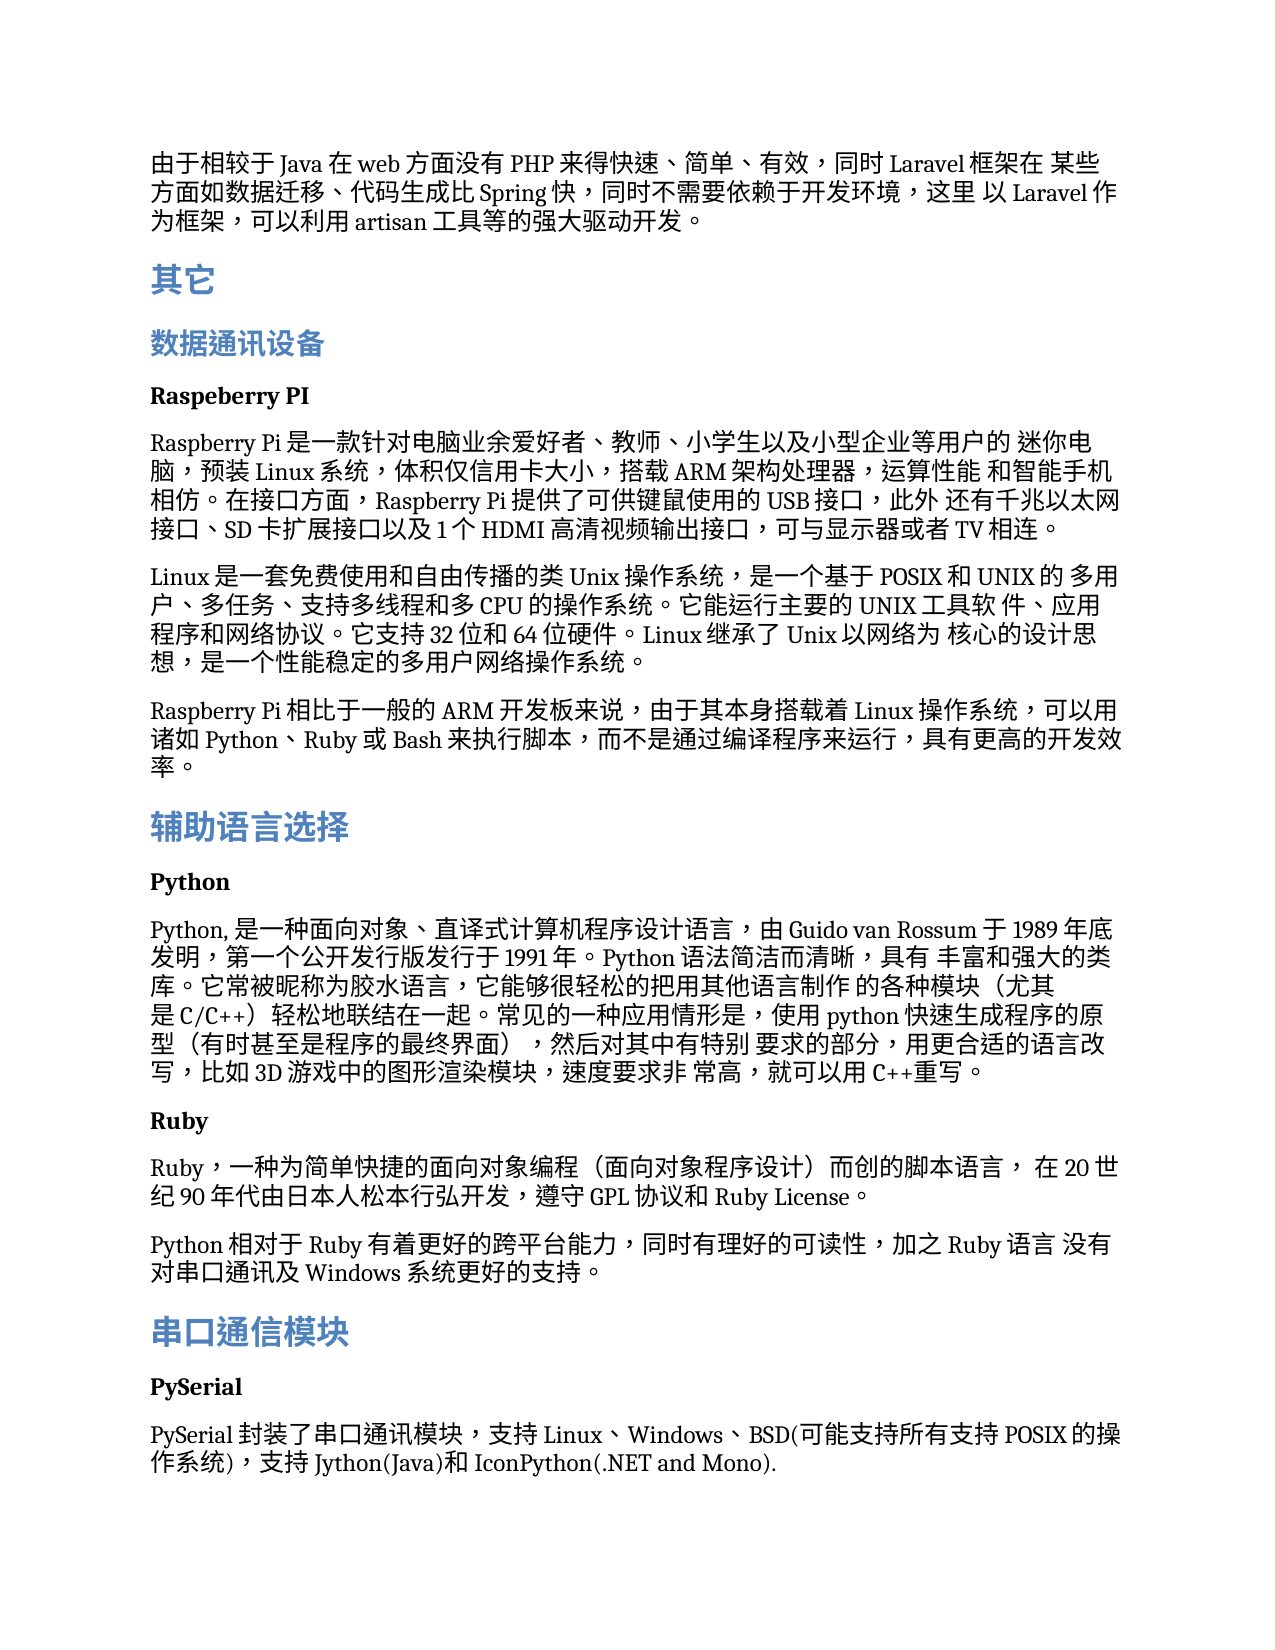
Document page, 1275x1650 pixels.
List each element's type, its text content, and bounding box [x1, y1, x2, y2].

text Ruby [150, 1107, 1125, 1136]
text Raspberry Pi是一款针对电脑业余爱好者、教师、小学生以及小型企业等用户的 迷你电脑，预装Linux系统，体积仅信用卡大小，搭载ARM架构处理器，运算性能 和智能手机相仿。在接口方面，Raspberry Pi提供了可供键鼠使用的USB接口，此外 还有千兆以太网接口、SD卡扩展接口以及1个HDMI高清视频输出接口，可与显示器或者TV相连。 [150, 429, 1125, 544]
text 由于相较于Java在web方面没有PHP来得快速、简单、有效，同时Laravel框架在 某些方面如数据迁移、代码生成比Spring快，同时不需要依赖于开发环境，这里 以Laravel作为框架，可以利用artisan工具等的强大驱动开发。 [150, 150, 1125, 236]
text Python, 是一种面向对象、直译式计算机程序设计语言，由Guido van Rossum于 1989年底发明，第一个公开发行版发行于1991年。Python语法简洁而清晰，具有 丰富和强大的类库。它常被昵称为胶水语言，它能够很轻松的把用其他语言制作 的各种模块（尤其是C/C++）轻松地联结在一起。常见的一种应用情形是，使用 python快速生成程序的原型（有时甚至是程序的最终界面），然后对其中有特别 要求的部分，用更合适的语言改写，比如3D游戏中的图形渲染模块，速度要求非 常高，就可以用C++重写。 [150, 916, 1125, 1088]
subtitle 串口通信模块 [150, 1309, 1125, 1354]
subtitle 辅助语言选择 [150, 804, 1125, 849]
text Python相对于Ruby有着更好的跨平台能力，同时有理好的可读性，加之Ruby语言 没有对串口通讯及Windows系统更好的支持。 [150, 1231, 1125, 1288]
text PySerial封装了串口通讯模块，支持Linux、Windows、BSD(可能支持所有支持POSIX的操 作系统)，支持Jython(Java)和IconPython(.NET and Mono). [150, 1421, 1125, 1478]
text Raspberry Pi相比于一般的ARM开发板来说，由于其本身搭载着Linux操作系统，可以用 诸如Python、Ruby或Bash来执行脚本，而不是通过编译程序来运行，具有更高的开发效率。 [150, 697, 1125, 783]
text PySerial [150, 1373, 1125, 1402]
text Ruby，一种为简单快捷的面向对象编程（面向对象程序设计）而创的脚本语言， 在20世纪90年代由日本人松本行弘开发，遵守GPL协议和Ruby License。 [150, 1154, 1125, 1212]
subtitle 数据通讯设备 [150, 323, 1125, 363]
text Raspeberry PI [150, 382, 1125, 411]
subtitle 其它 [150, 257, 1125, 302]
text Python [150, 868, 1125, 897]
text Linux是一套免费使用和自由传播的类Unix操作系统，是一个基于POSIX和UNIX的 多用户、多任务、支持多线程和多CPU的操作系统。它能运行主要的UNIX工具软 件、应用程序和网络协议。它支持32位和64位硬件。Linux继承了Unix以网络为 核心的设计思想，是一个性能稳定的多用户网络操作系统。 [150, 563, 1125, 678]
